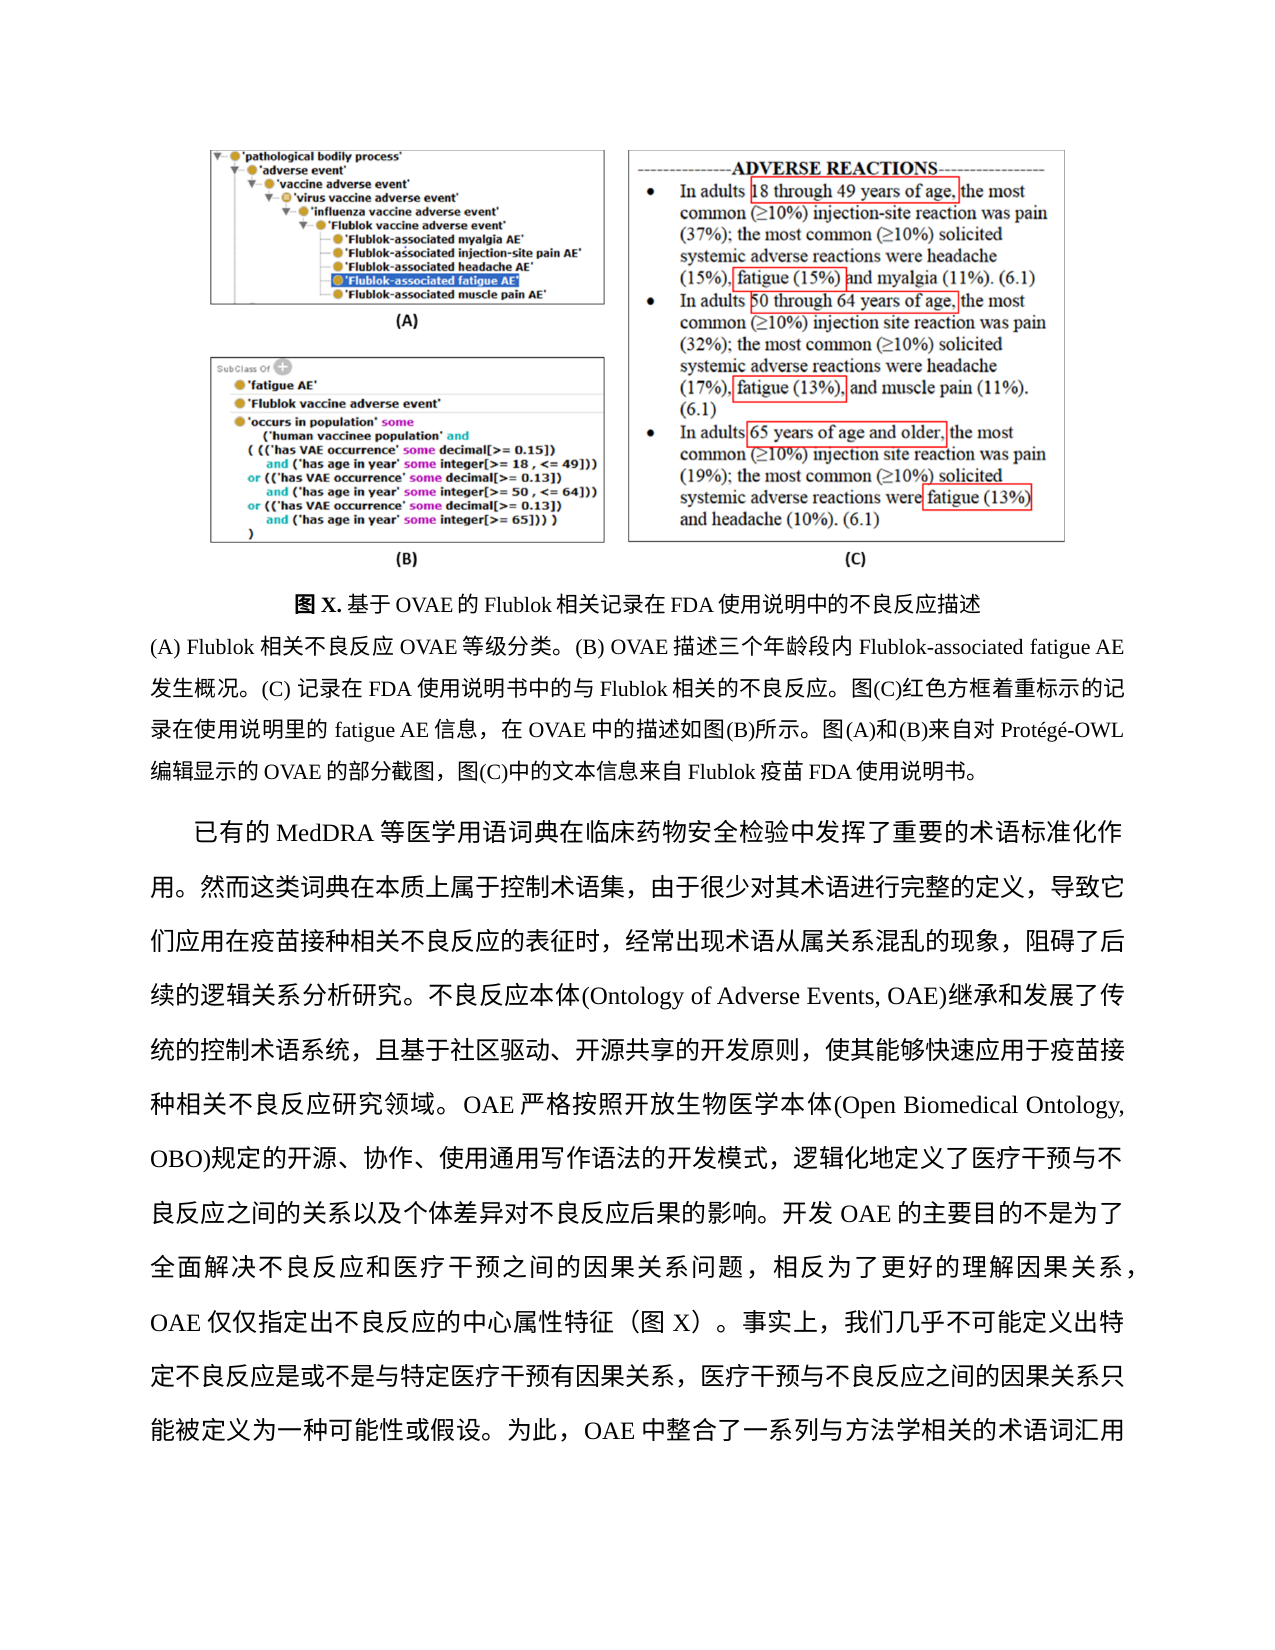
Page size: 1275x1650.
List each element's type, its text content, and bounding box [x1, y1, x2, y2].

picture [210, 150, 1065, 580]
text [150, 813, 1125, 1447]
text 图X. 基于OVAE的Flublok相关记录在FDA使用说明中的不良反应描述 [150, 579, 1125, 621]
text (A) Flublok相关不良反应OVAE等级分类。(B) OVAE描述三个年龄段内Flublok-associated fatigue AE发生概况。(C) 记录在FDA使用说明书中的与Flublok相关的不良反应。图(C)红色方框着重标示的记录在使用说明里的fatigue AE信息，在OVAE中的描述如图(B)所示。图(A)和(B)来自对Protégé-OWL编辑显示的OVAE的部分截图，图(C)中的文本信息来自Flublok疫苗FDA使用说明书。 [150, 621, 1125, 788]
